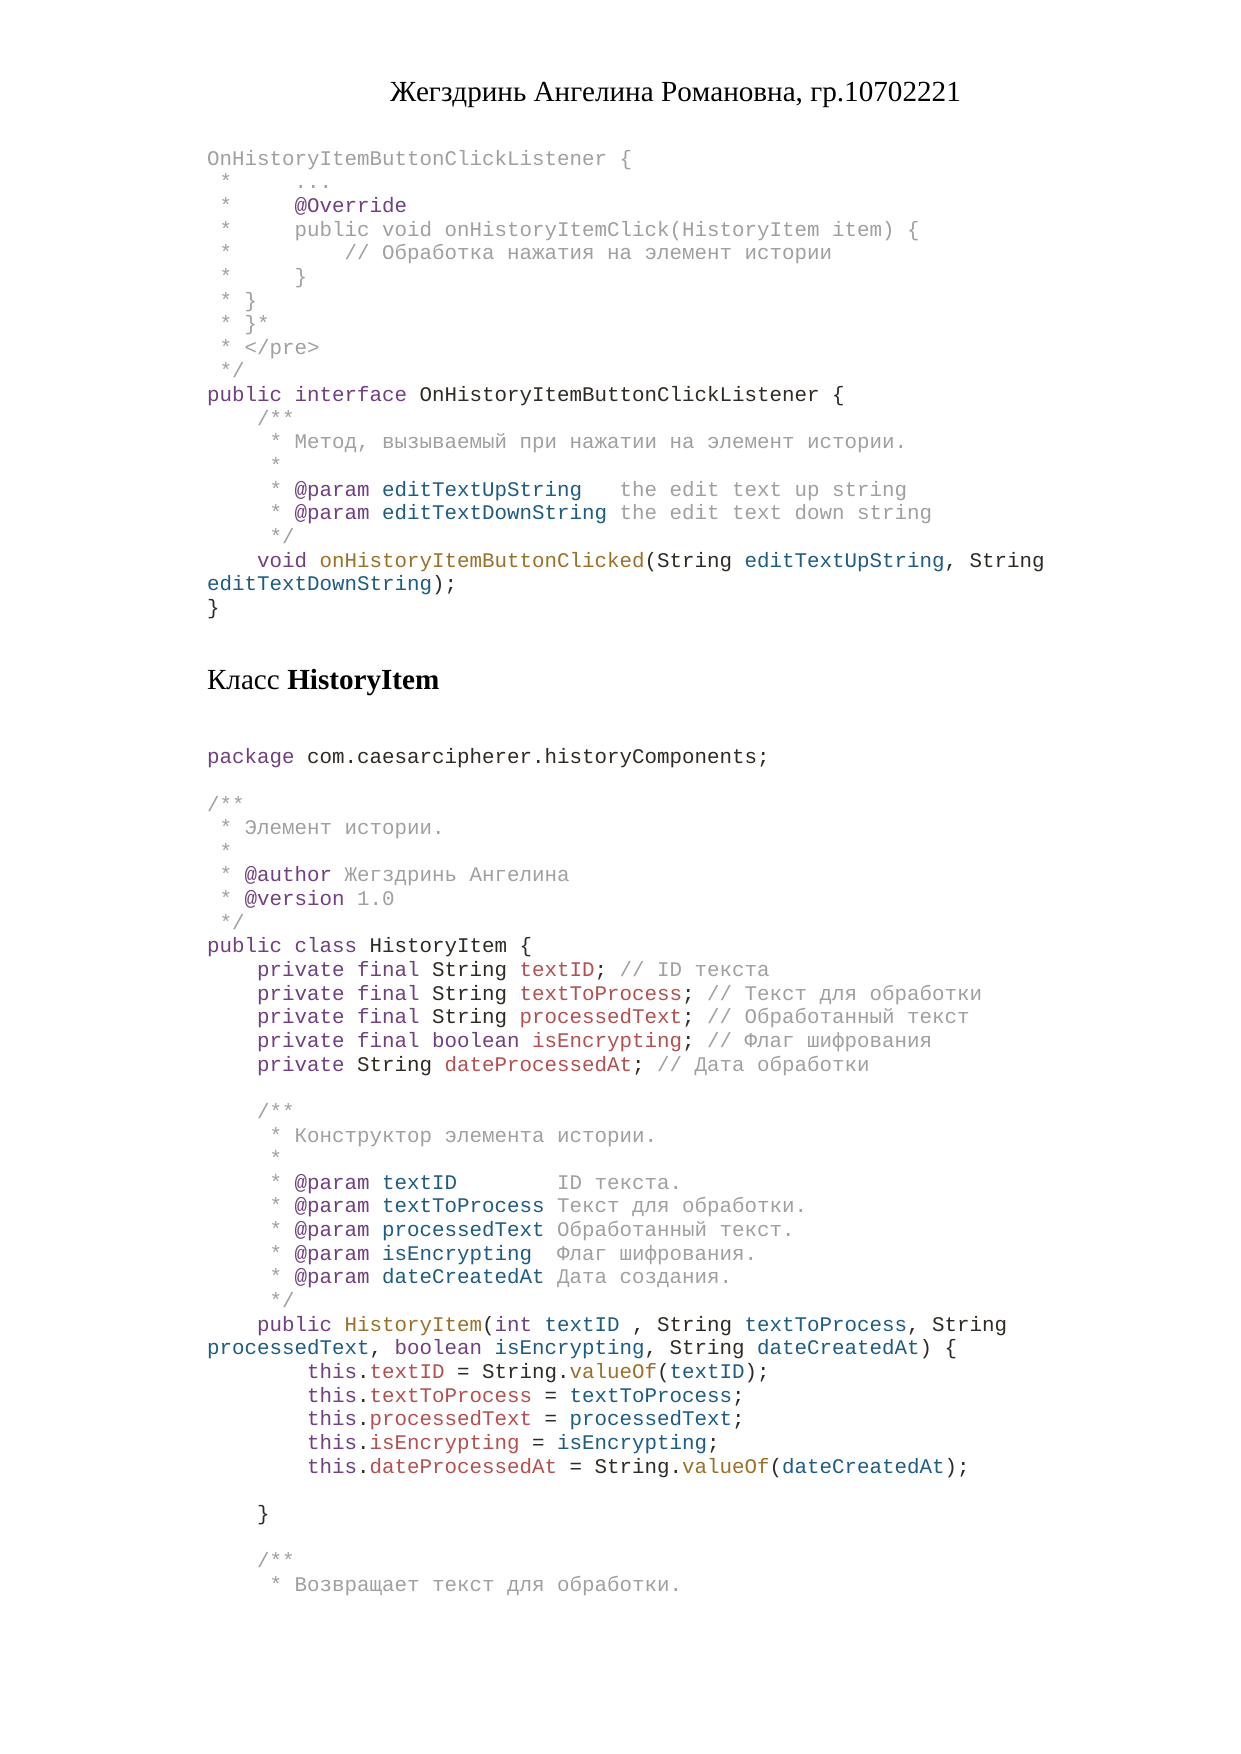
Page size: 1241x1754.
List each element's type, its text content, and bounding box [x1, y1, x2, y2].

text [207, 746, 1152, 1597]
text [207, 148, 1152, 621]
text Класс HistoryItem [207, 662, 1152, 696]
